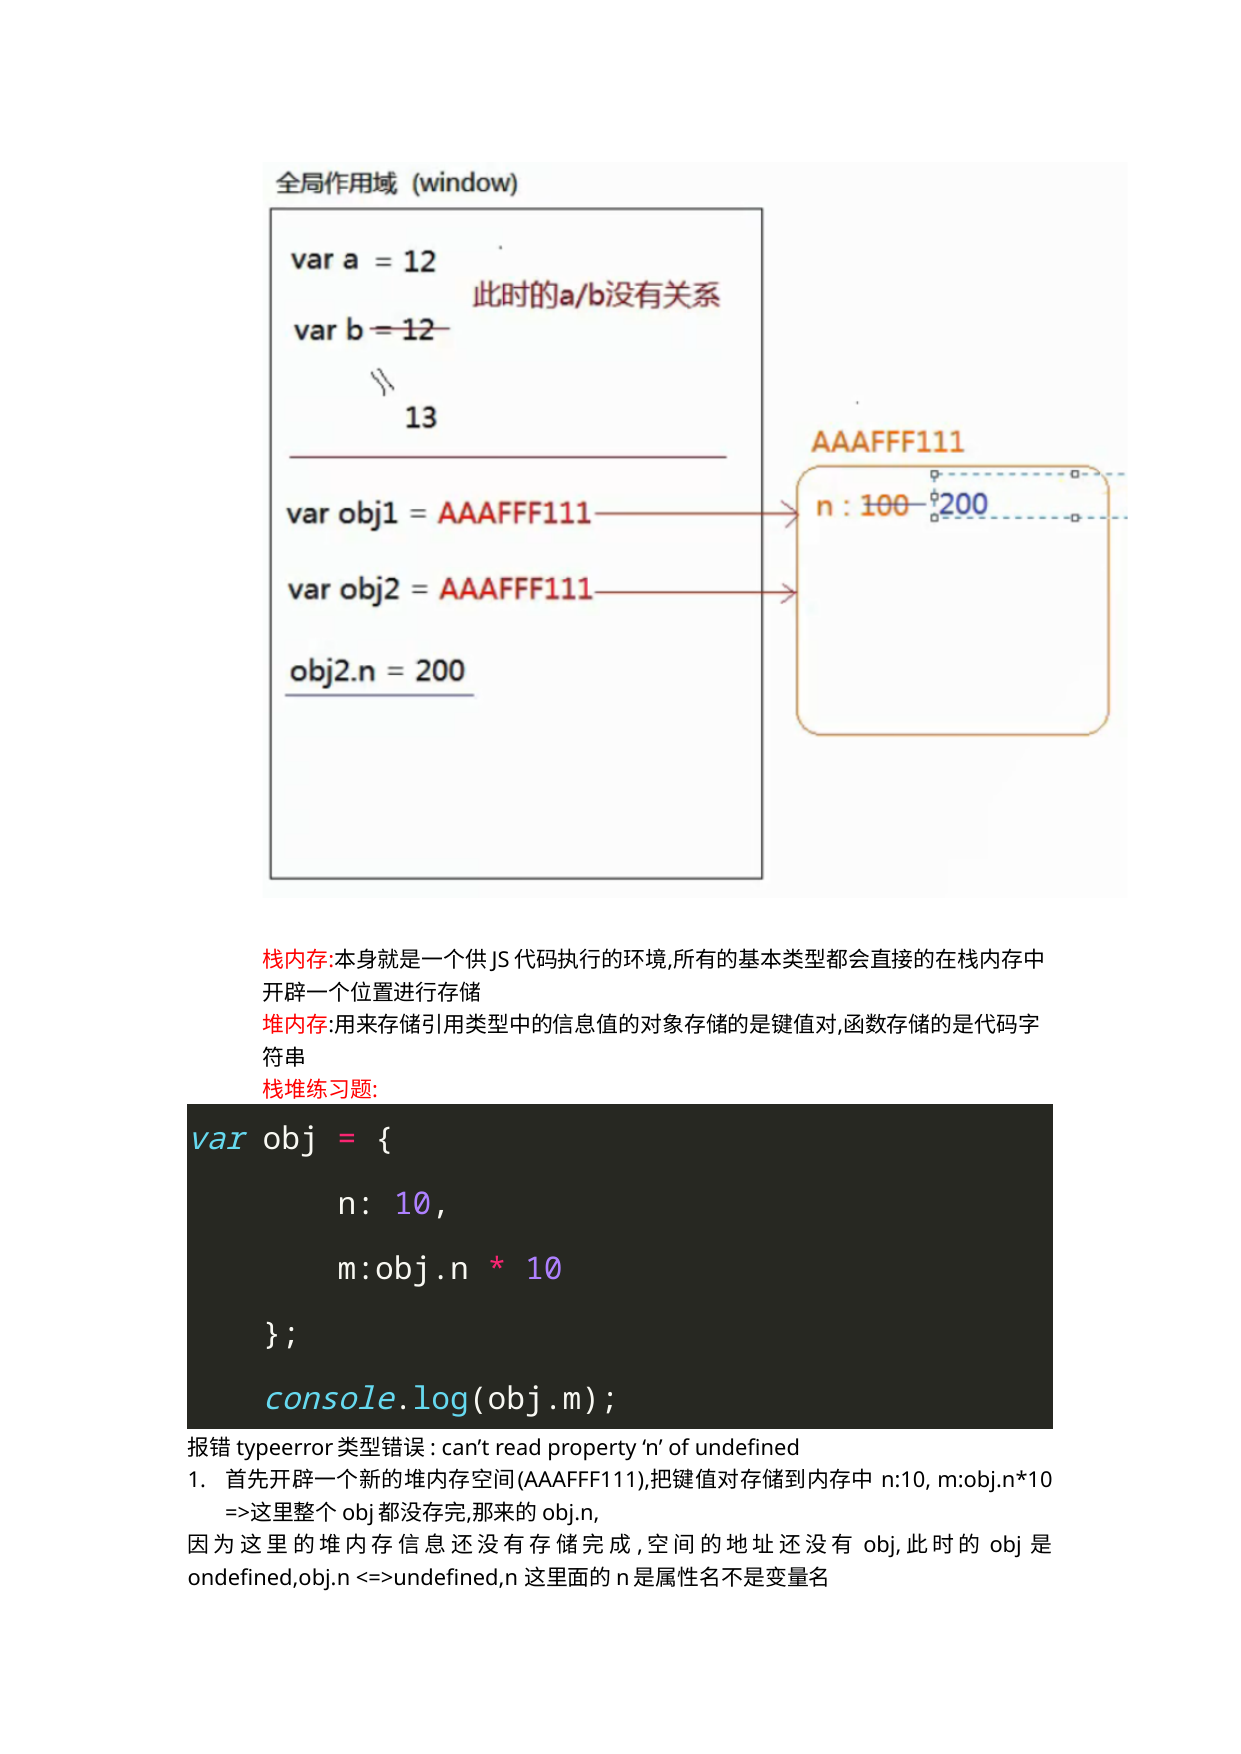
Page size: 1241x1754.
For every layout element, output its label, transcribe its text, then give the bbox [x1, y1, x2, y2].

text n: 10, [187, 1169, 1053, 1234]
picture [262, 162, 1128, 898]
text 栈内存:本身就是一个供JS代码执行的环境,所有的基本类型都会直接的在栈内存中开辟一个位置进行存储 [262, 942, 1053, 1007]
text console.log(obj.m); [187, 1364, 1053, 1429]
text m:obj.n * 10 [187, 1234, 1053, 1299]
text var obj = { [187, 1104, 1053, 1169]
text 栈堆练习题: [262, 1072, 1053, 1104]
text }; [187, 1299, 1053, 1364]
text 堆内存:用来存储引用类型中的信息值的对象存储的是键值对,函数存储的是代码字符串 [262, 1007, 1053, 1072]
text 报错 typeerror类型错误 : can’t read property ‘n’ of undefined [187, 1429, 1053, 1462]
list 首先开辟一个新的堆内存空间(AAAFFF111),把键值对存储到内存中 n:10, m:obj.n*10 =>这里整个obj都没存完,那来的obj.n, [187, 1462, 1053, 1527]
text 因为这里的堆内存信息还没有存储完成,空间的地址还没有obj,此时的obj是ondefined,obj.n <=>undefined,n 这里面的n是属性名不是变量名 [187, 1527, 1053, 1592]
